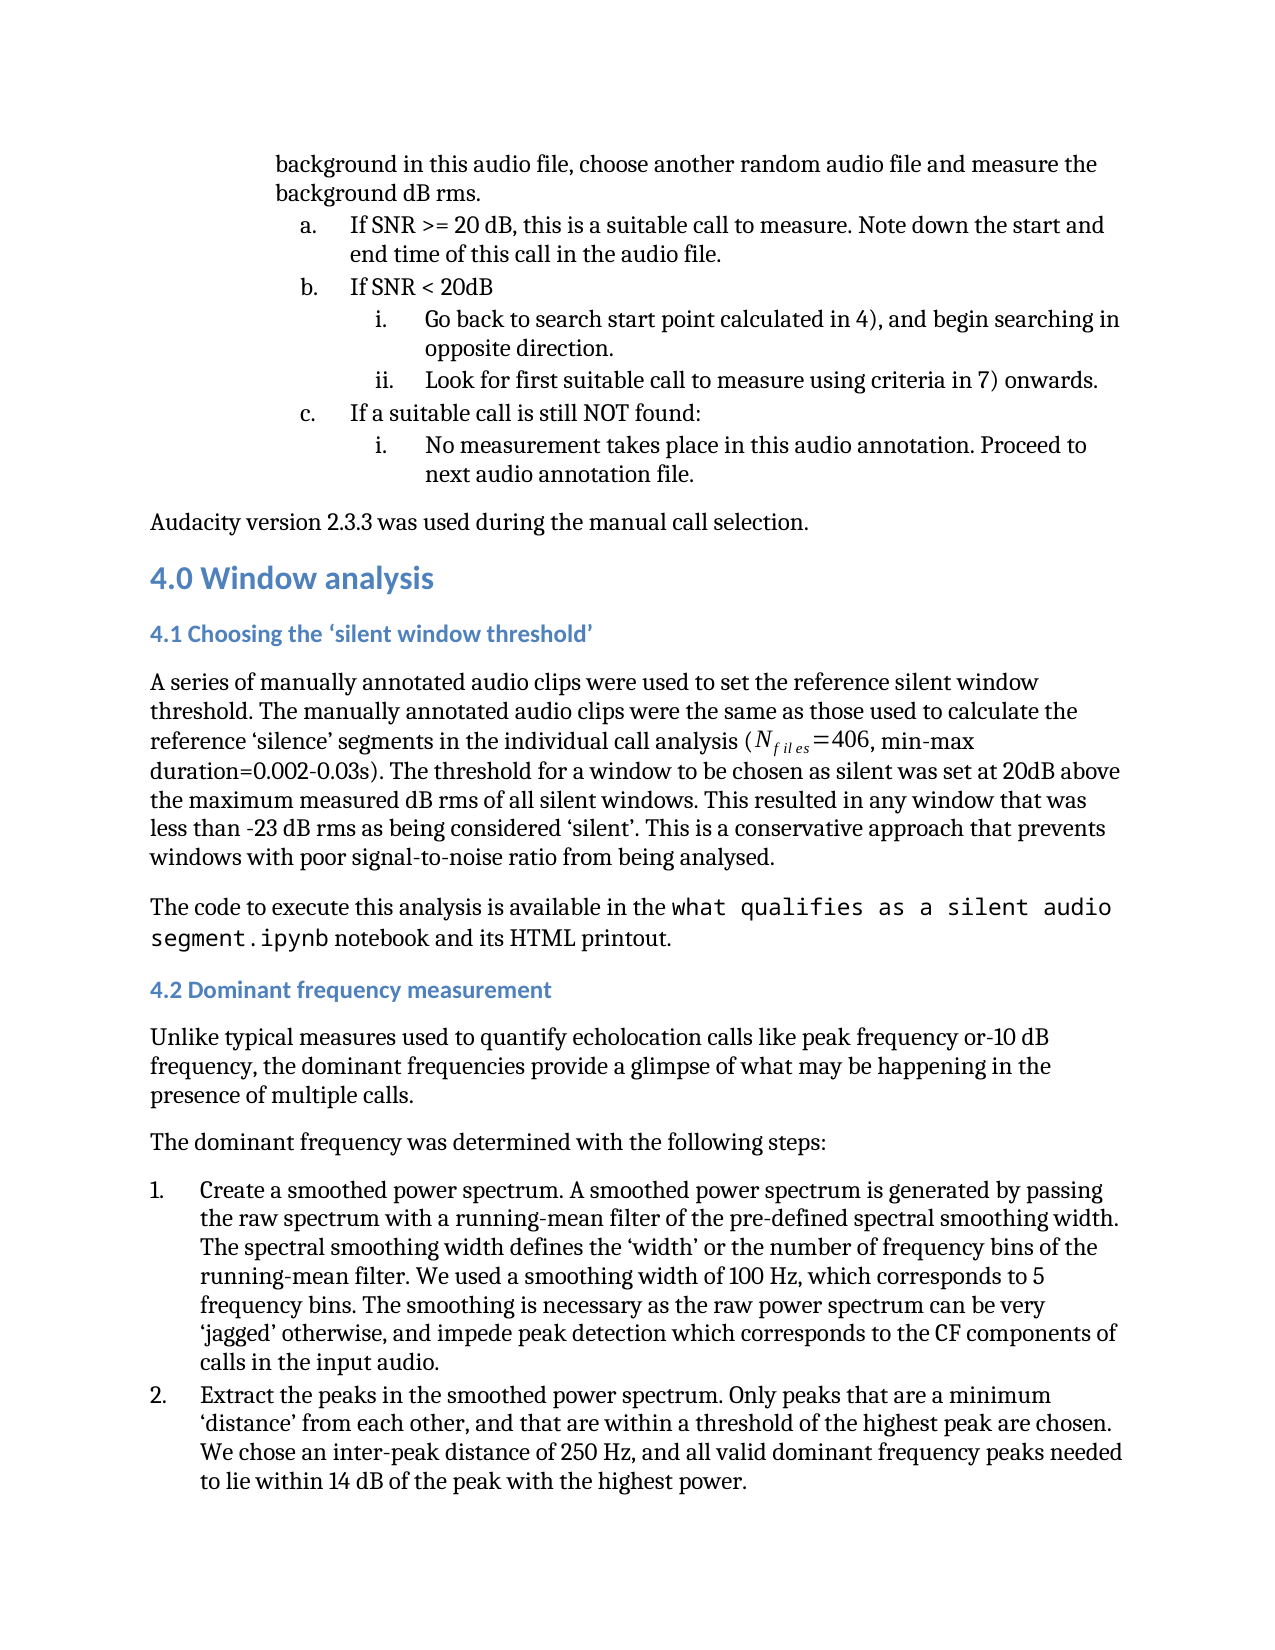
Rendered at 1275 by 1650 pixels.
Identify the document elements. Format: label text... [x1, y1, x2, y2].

list If SNR >= 20 dB, this is a suitable call to measure. Note down the start and end time of this call in the audio file. [300, 211, 1125, 269]
list No measurement takes place in this audio annotation. Proceed to next audio annotation file. [375, 431, 1125, 489]
list Create a smoothed power spectrum. A smoothed power spectrum is generated by passing the raw spectrum with a running-mean filter of the pre-defined spectral smoothing width. The spectral smoothing width defines the ‘width’ or the number of frequency bins of the running-mean filter. We used a smoothing width of 100 Hz, which corresponds to 5 frequency bins. The smoothing is necessary as the raw power spectrum can be very ‘jagged’ otherwise, and impede peak detection which corresponds to the CF components of calls in the input audio. [150, 1176, 1125, 1377]
text The dominant frequency was determined with the following steps: [150, 1128, 1125, 1157]
list If a suitable call is still NOT found: [300, 399, 1125, 427]
text Unlike typical measures used to quantify echolocation calls like peak frequency or-10 dB frequency, the dominant frequencies provide a glimpse of what may be happening in the presence of multiple calls. [150, 1023, 1125, 1109]
subtitle 4.2 Dominant frequency measurement [150, 974, 1125, 1004]
list Look for first suitable call to measure using criteria in 7) onwards. [375, 366, 1125, 395]
text The code to execute this analysis is available in the what qualifies as a silent audio segment.ipynb notebook and its HTML printout. [150, 891, 1125, 953]
subtitle 4.1 Choosing the ‘silent window threshold’ [150, 619, 1125, 649]
list Extract the peaks in the smoothed power spectrum. Only peaks that are a minimum ‘distance’ from each other, and that are within a threshold of the highest peak are chosen. We chose an inter-peak distance of 250 Hz, and all valid dominant frequency peaks needed to lie within 14 dB of the peak with the highest power. [150, 1381, 1125, 1496]
subtitle 4.0 Window analysis [150, 557, 1125, 598]
text A series of manually annotated audio clips were used to set the reference silent window threshold. The manually annotated audio clips were the same as those used to calculate the reference ‘silence’ segments in the individual call analysis (, min-max duration=0.002-0.03s). The threshold for a window to be chosen as silent was set at 20dB above the maximum measured dB rms of all silent windows. This resulted in any window that was less than -23 dB rms as being considered ‘silent’. This is a conservative approach that prevents windows with poor signal-to-noise ratio from being analysed. [150, 668, 1125, 872]
list If SNR < 20dB [300, 272, 1125, 301]
list Go back to search start point calculated in 4), and begin searching in opposite direction. [375, 305, 1125, 362]
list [225, 150, 1125, 207]
text Audacity version 2.3.3 was used during the manual call selection. [150, 507, 1125, 536]
